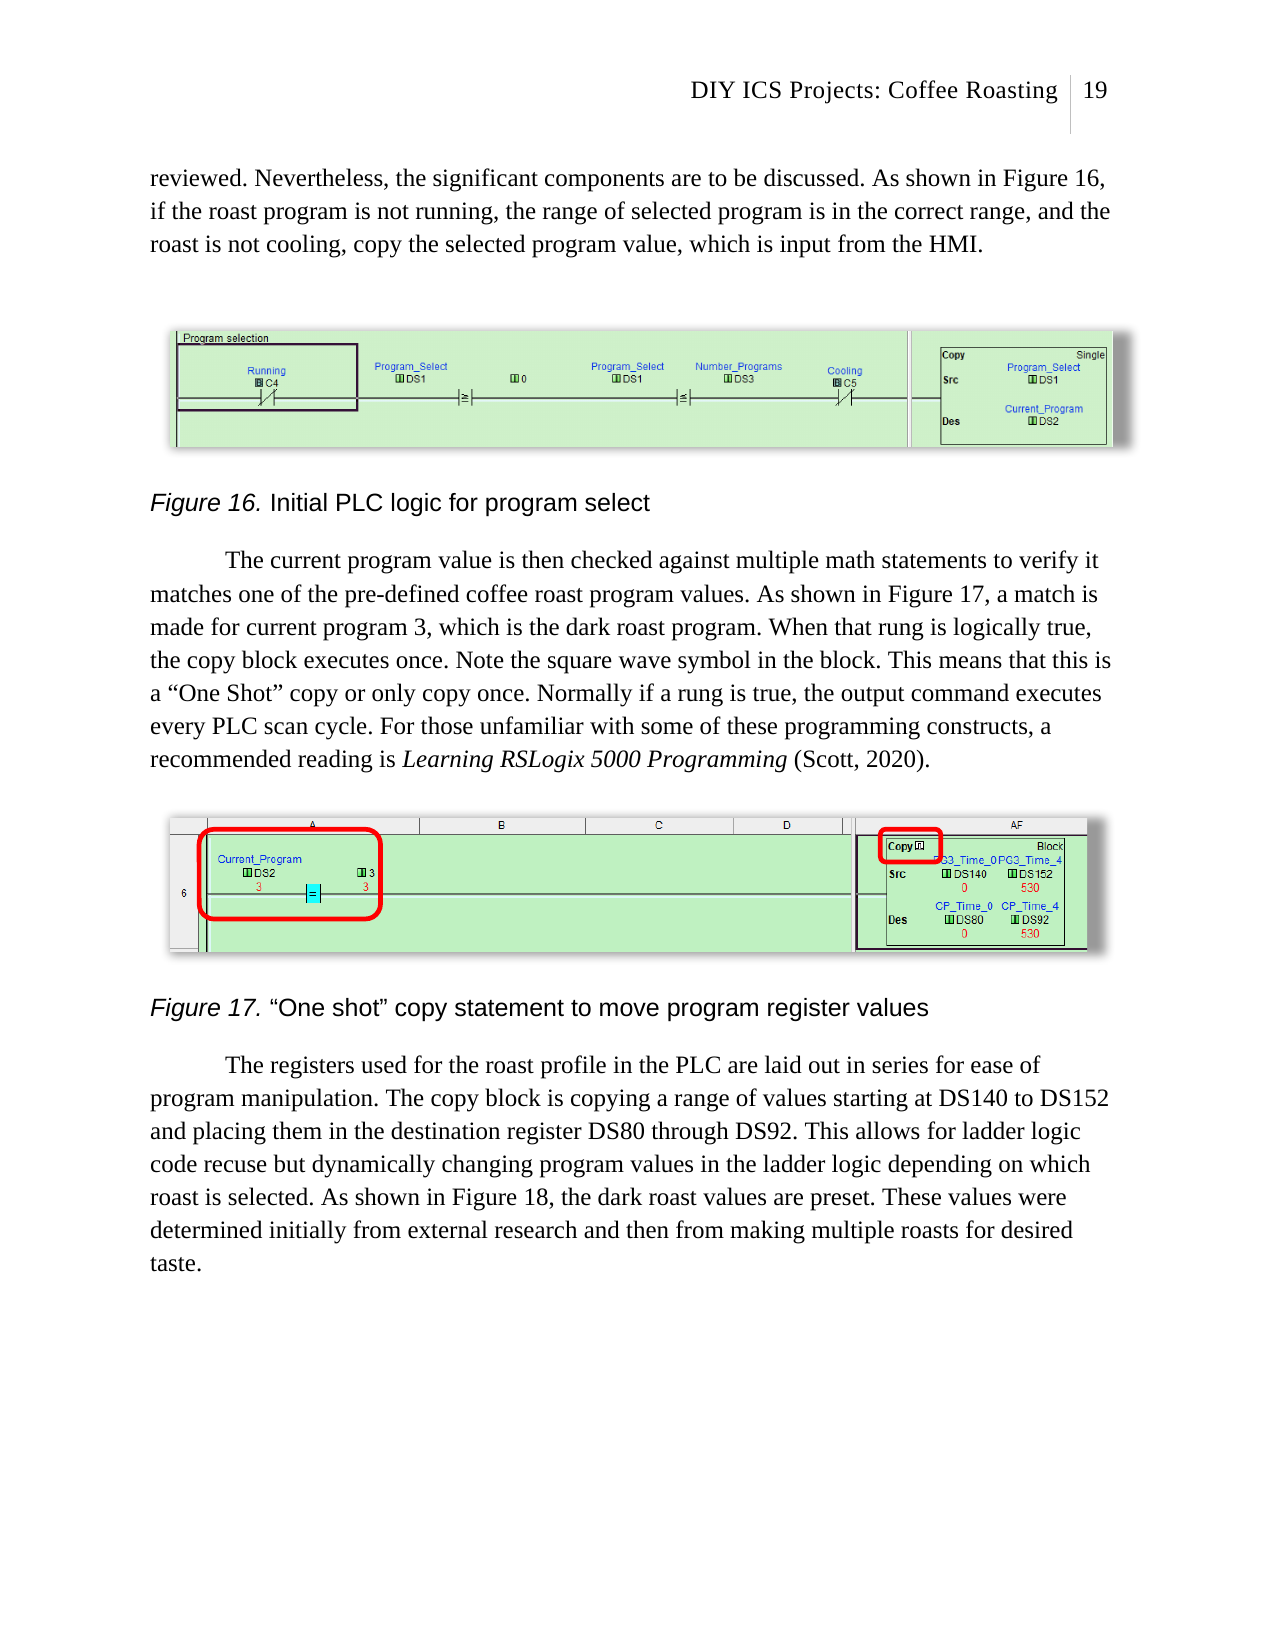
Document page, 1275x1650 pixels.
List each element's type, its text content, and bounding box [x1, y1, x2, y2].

picture [170, 331, 1113, 447]
text Figure 16. Initial PLC logic for program select [150, 488, 1125, 517]
text Figure 17. “One shot” copy statement to move program register values [150, 993, 1125, 1022]
text The registers used for the roast profile in the PLC are laid out in series for ease of program manipulation. The copy block is copying a range of values starting at DS140 to DS152 and placing them in the destination register DS80 through DS92. This allows for ladder logic code recuse but dynamically changing program values in the ladder logic depending on which roast is selected. As shown in Figure 18, the dark roast values are preset. These values were determined initially from external research and then from making multiple roasts for desired taste. [150, 1050, 1125, 1277]
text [150, 163, 1125, 258]
text The current program value is then checked against multiple math statements to verify it matches one of the pre-defined coffee roast program values. As shown in Figure 17, a match is made for current program 3, which is the dark roast program. When that rung is logically true, the copy block executes once. Note the square wave symbol in the block. This means that this is a “One Shot” copy or only copy once. Normally if a rung is true, the output command executes every PLC scan cycle. For those unfamiliar with some of these programming constructs, a recommended reading is Learning RSLogix 5000 Programming . [150, 546, 1125, 772]
picture [170, 818, 1088, 952]
